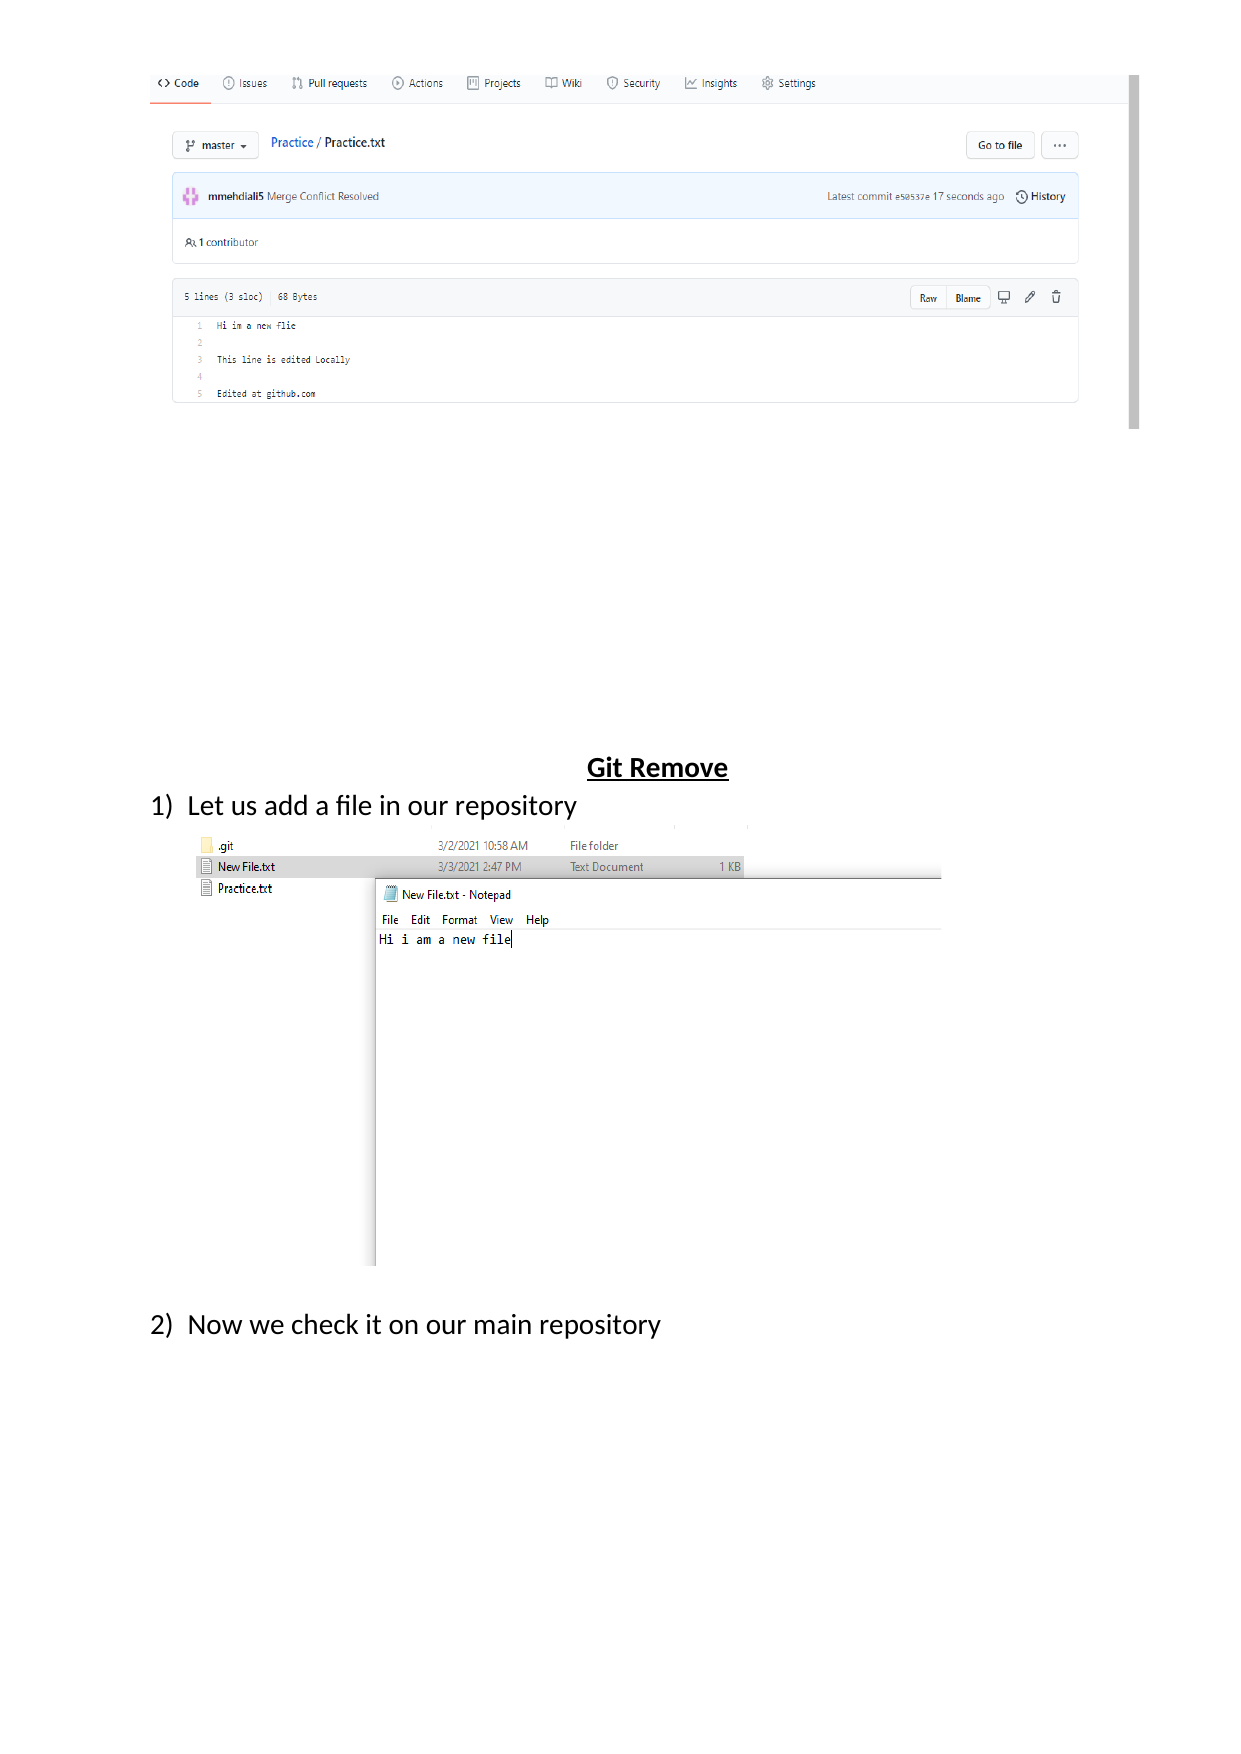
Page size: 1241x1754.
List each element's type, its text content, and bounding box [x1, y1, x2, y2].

list Now we check it on our main repository [150, 1306, 1165, 1342]
picture [150, 75, 1140, 429]
list Git Remove [150, 749, 1165, 784]
picture [187, 825, 942, 1266]
list Let us add a file in our repository [150, 787, 1165, 823]
